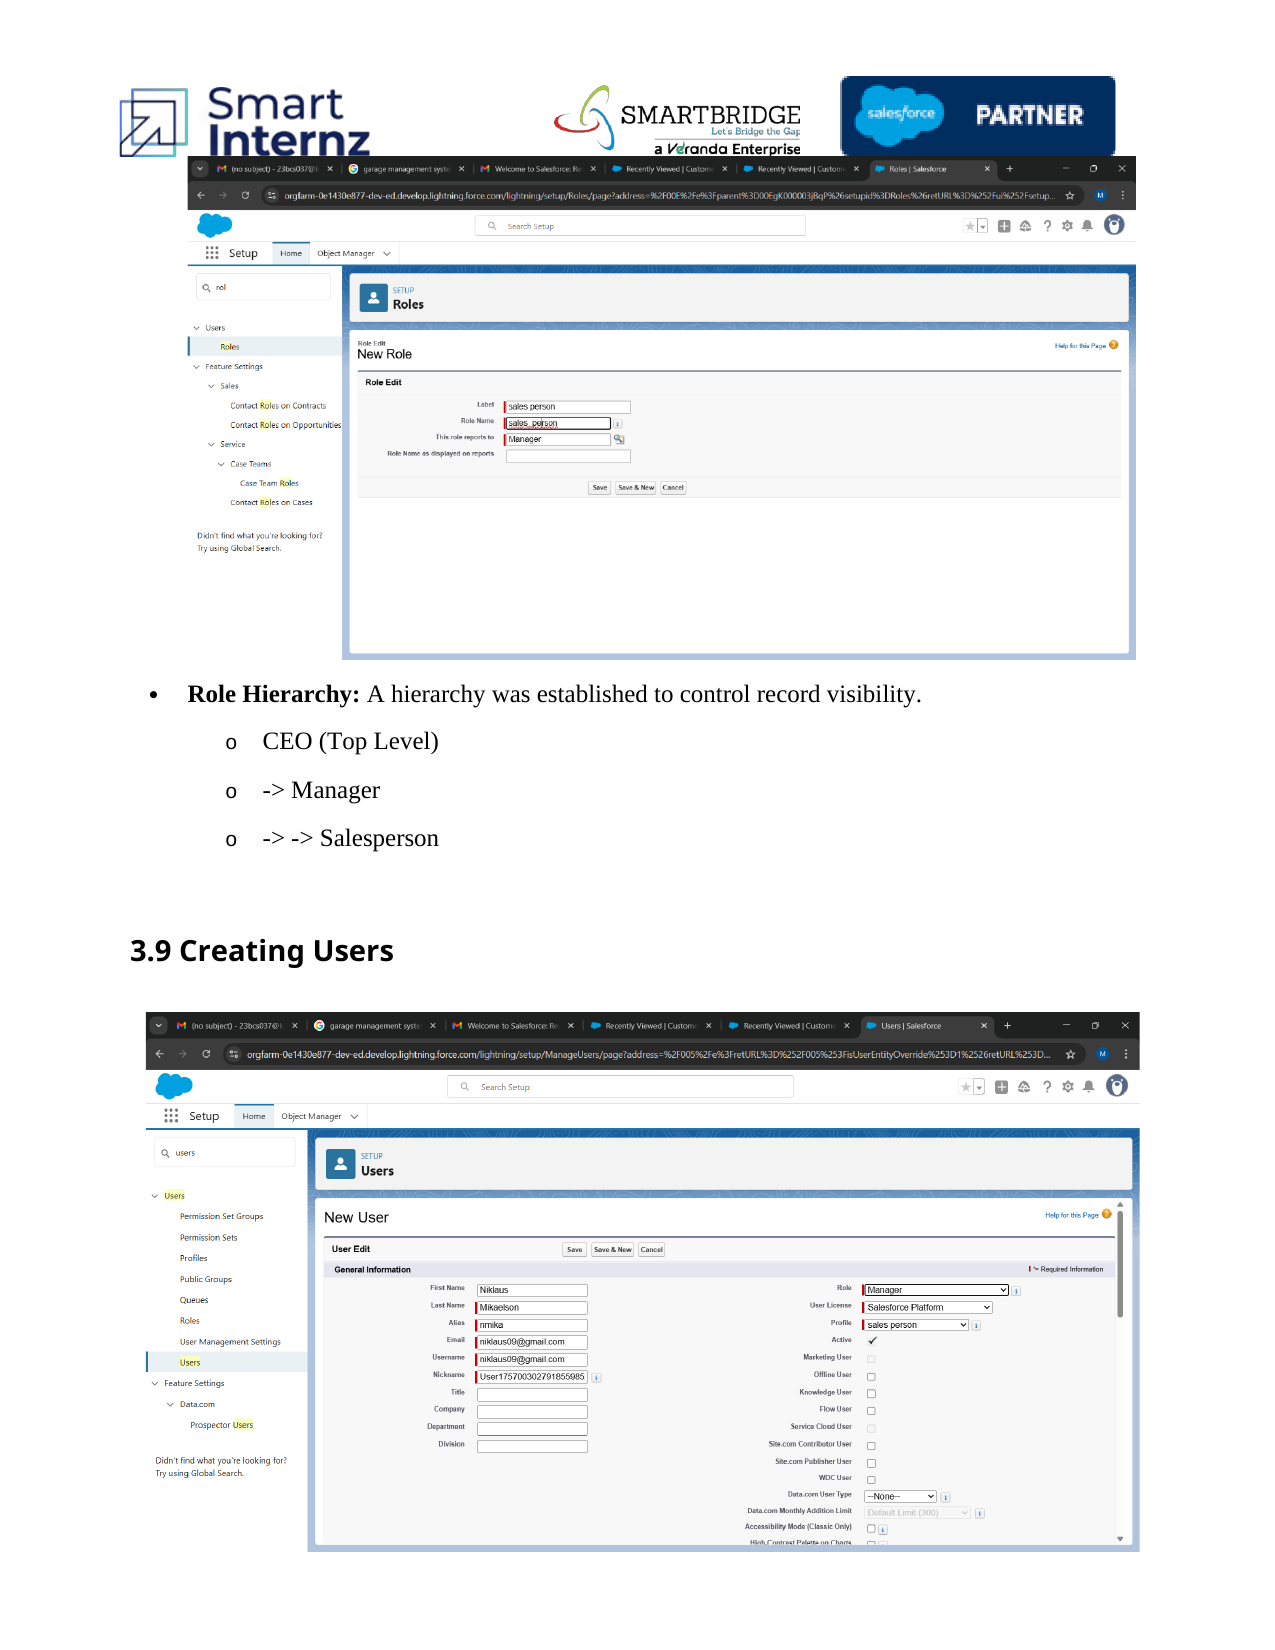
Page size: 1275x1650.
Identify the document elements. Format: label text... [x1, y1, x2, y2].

picture [112, 76, 1136, 660]
text 3.9 Creating Users [112, 930, 1200, 970]
list -> -> Salesperson [225, 823, 1200, 853]
picture [145, 1012, 1140, 1552]
list -> Manager [225, 775, 1200, 804]
list Role Hierarchy: A hierarchy was established to control record visibility. [150, 679, 1200, 707]
list CEO (Top Level) [225, 726, 1200, 756]
